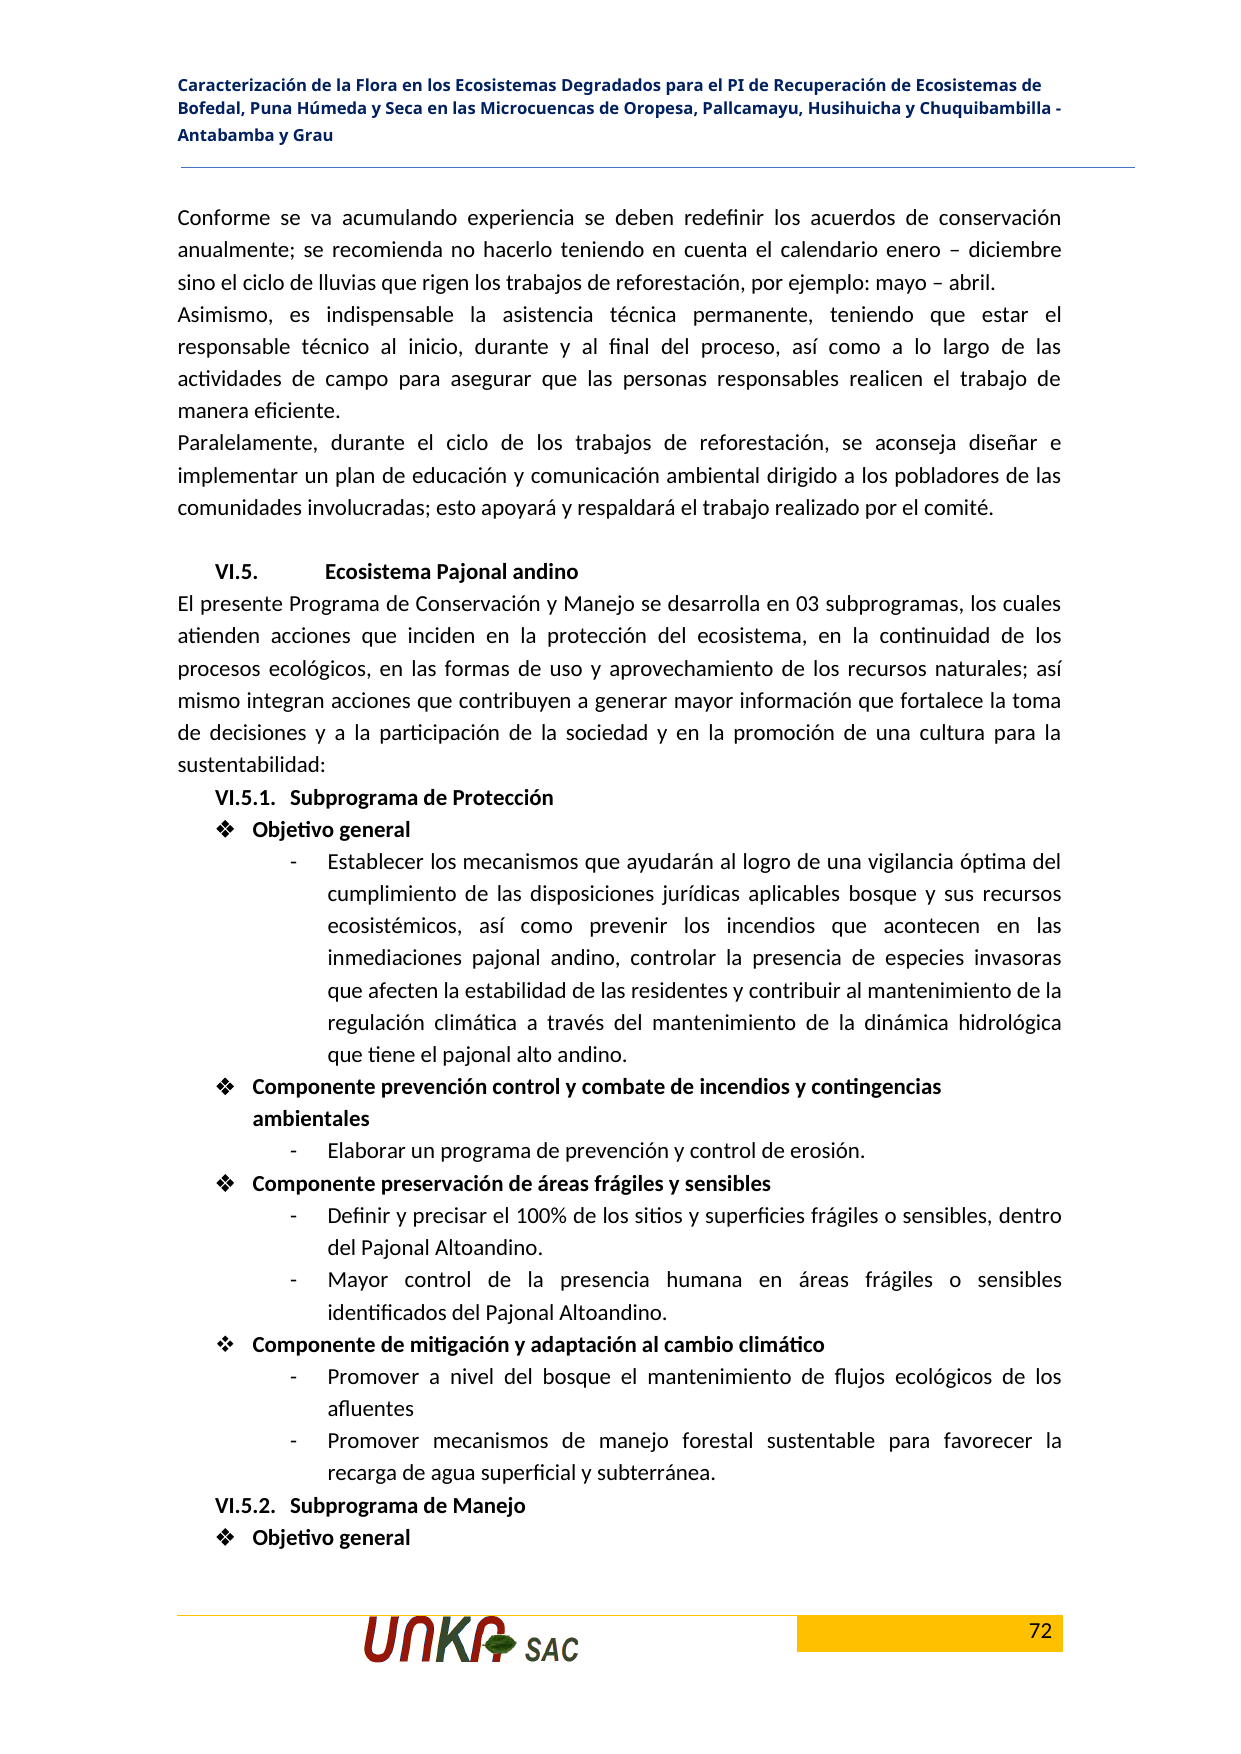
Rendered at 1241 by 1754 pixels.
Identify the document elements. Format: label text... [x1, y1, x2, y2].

subtitle Subprograma de Protección [215, 783, 1063, 811]
list Objetivo general [215, 815, 1063, 843]
subtitle Ecosistema Pajonal andino [215, 557, 1063, 585]
list Componente de mitigación y adaptación al cambio climático [215, 1330, 1063, 1358]
subtitle Subprograma de Manejo [215, 1491, 1063, 1519]
text Asimismo, es indispensable la asistencia técnica permanente, teniendo que estar el responsable técnico al inicio, durante y al final del proceso, así como a lo largo de las actividades de campo para asegurar que las personas responsables realicen el trabajo de manera eficiente. [177, 300, 1063, 424]
list Promover a nivel del bosque el mantenimiento de flujos ecológicos de los afluentes [290, 1362, 1063, 1422]
list Objetivo general [215, 1523, 1063, 1551]
picture [363, 1616, 579, 1663]
list Componente preservación de áreas frágiles y sensibles [215, 1169, 1063, 1197]
list Componente prevención control y combate de incendios y contingencias ambientales [215, 1072, 1063, 1132]
text Paralelamente, durante el ciclo de los trabajos de reforestación, se aconseja diseñar e implementar un plan de educación y comunicación ambiental dirigido a los pobladores de las comunidades involucradas; esto apoyará y respaldará el trabajo realizado por el comité. [177, 428, 1063, 521]
list Establecer los mecanismos que ayudarán al logro de una vigilancia óptima del cumplimiento de las disposiciones jurídicas aplicables bosque y sus recursos ecosistémicos, así como prevenir los incendios que acontecen en las inmediaciones pajonal andino, controlar la presencia de especies invasoras que afecten la estabilidad de las residentes y contribuir al mantenimiento de la regulación climática a través del mantenimiento de la dinámica hidrológica que tiene el pajonal alto andino. [290, 847, 1063, 1068]
text El presente Programa de Conservación y Manejo se desarrolla en 03 subprogramas, los cuales atienden acciones que inciden en la protección del ecosistema, en la continuidad de los procesos ecológicos, en las formas de uso y aprovechamiento de los recursos naturales; así mismo integran acciones que contribuyen a generar mayor información que fortalece la toma de decisiones y a la participación de la sociedad y en la promoción de una cultura para la sustentabilidad: [177, 589, 1063, 778]
text Conforme se va acumulando experiencia se deben redefinir los acuerdos de conservación anualmente; se recomienda no hacerlo teniendo en cuenta el calendario enero – diciembre sino el ciclo de lluvias que rigen los trabajos de reforestación, por ejemplo: mayo – abril. [177, 203, 1063, 296]
list Promover mecanismos de manejo forestal sustentable para favorecer la recarga de agua superficial y subterránea. [290, 1426, 1063, 1487]
list Definir y precisar el 100% de los sitios y superficies frágiles o sensibles, dentro del Pajonal Altoandino. [290, 1201, 1063, 1261]
list Mayor control de la presencia humana en áreas frágiles o sensibles identificados del Pajonal Altoandino. [290, 1265, 1063, 1326]
list Elaborar un programa de prevención y control de erosión. [290, 1137, 1063, 1165]
